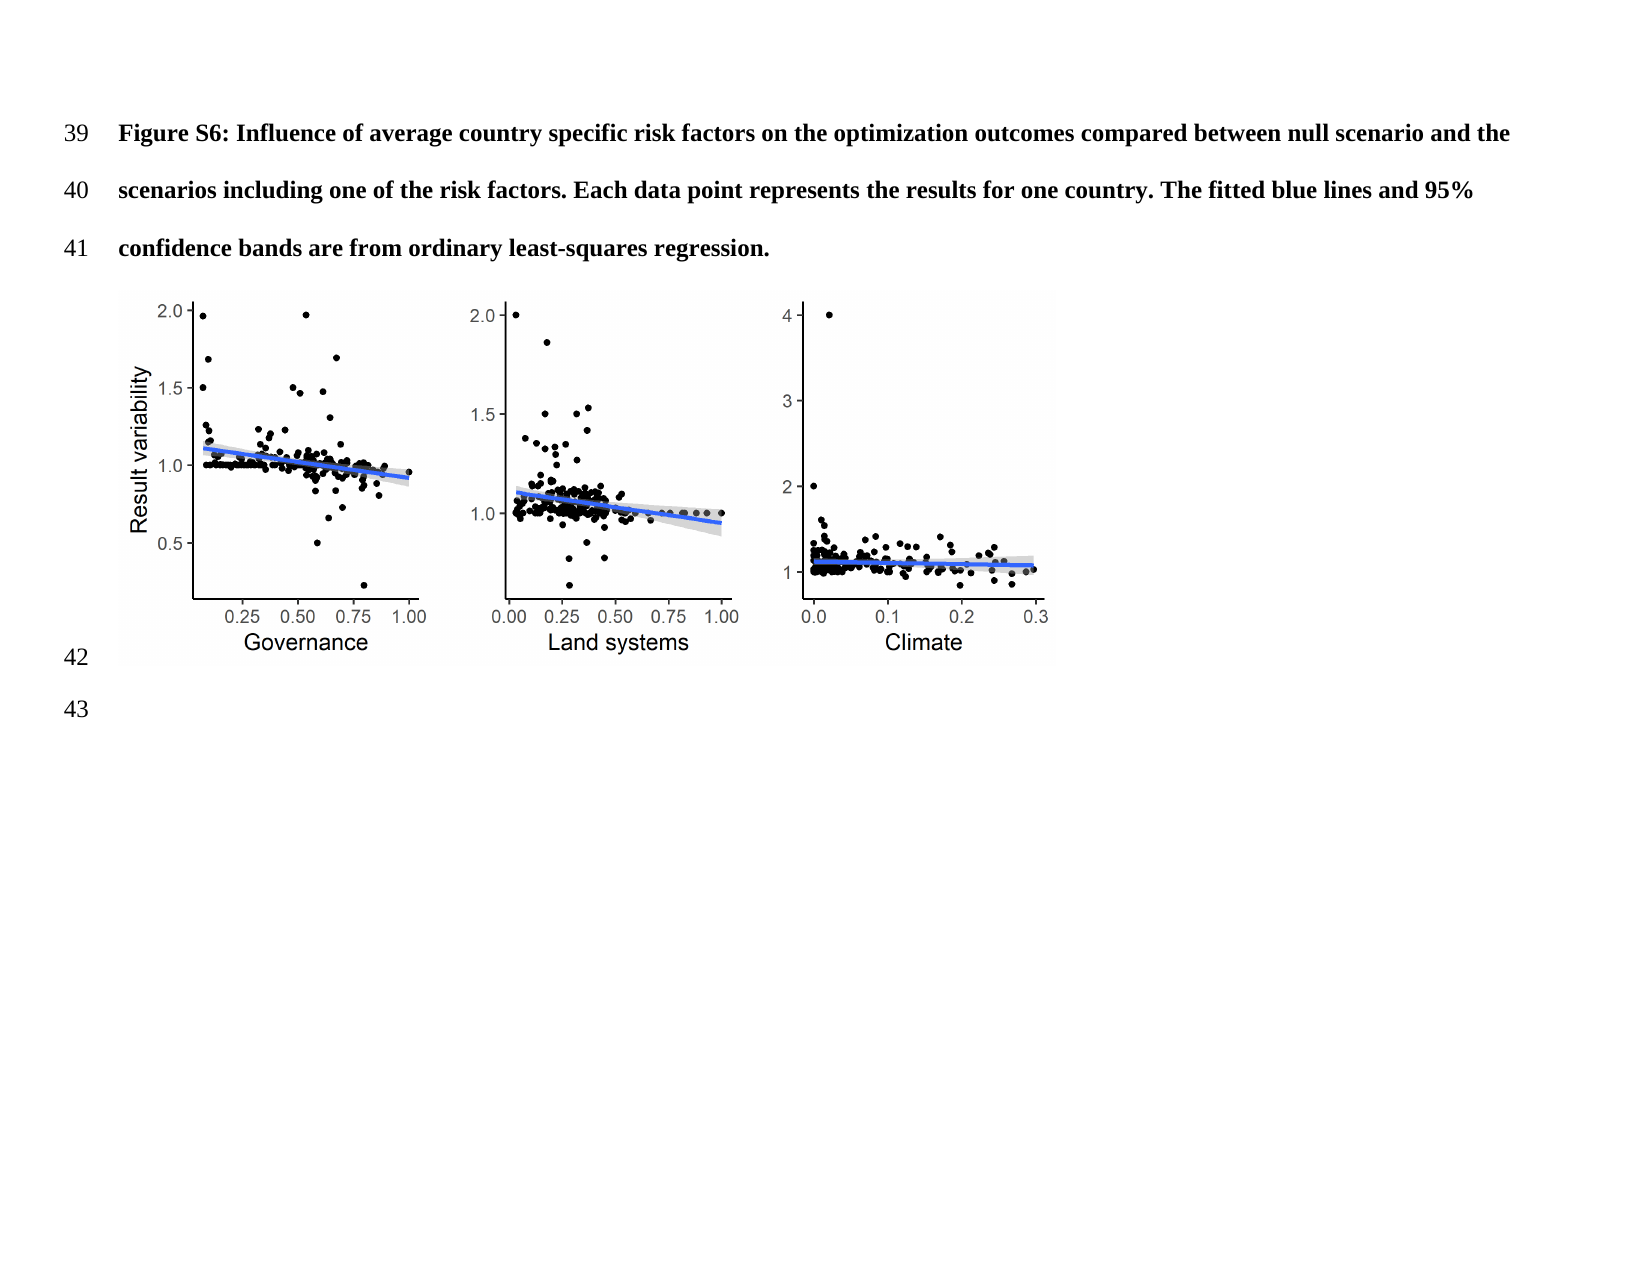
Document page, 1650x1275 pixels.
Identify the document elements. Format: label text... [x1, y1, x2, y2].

picture [118, 290, 1056, 666]
text Figure S6: Influence of average country specific risk factors on the optimization outcomes compared between null scenario and the scenarios including one of the risk factors. Each data point represents the results for one country. The fitted blue lines and 95% confidence bands are from ordinary least-squares regression. [118, 118, 1532, 262]
